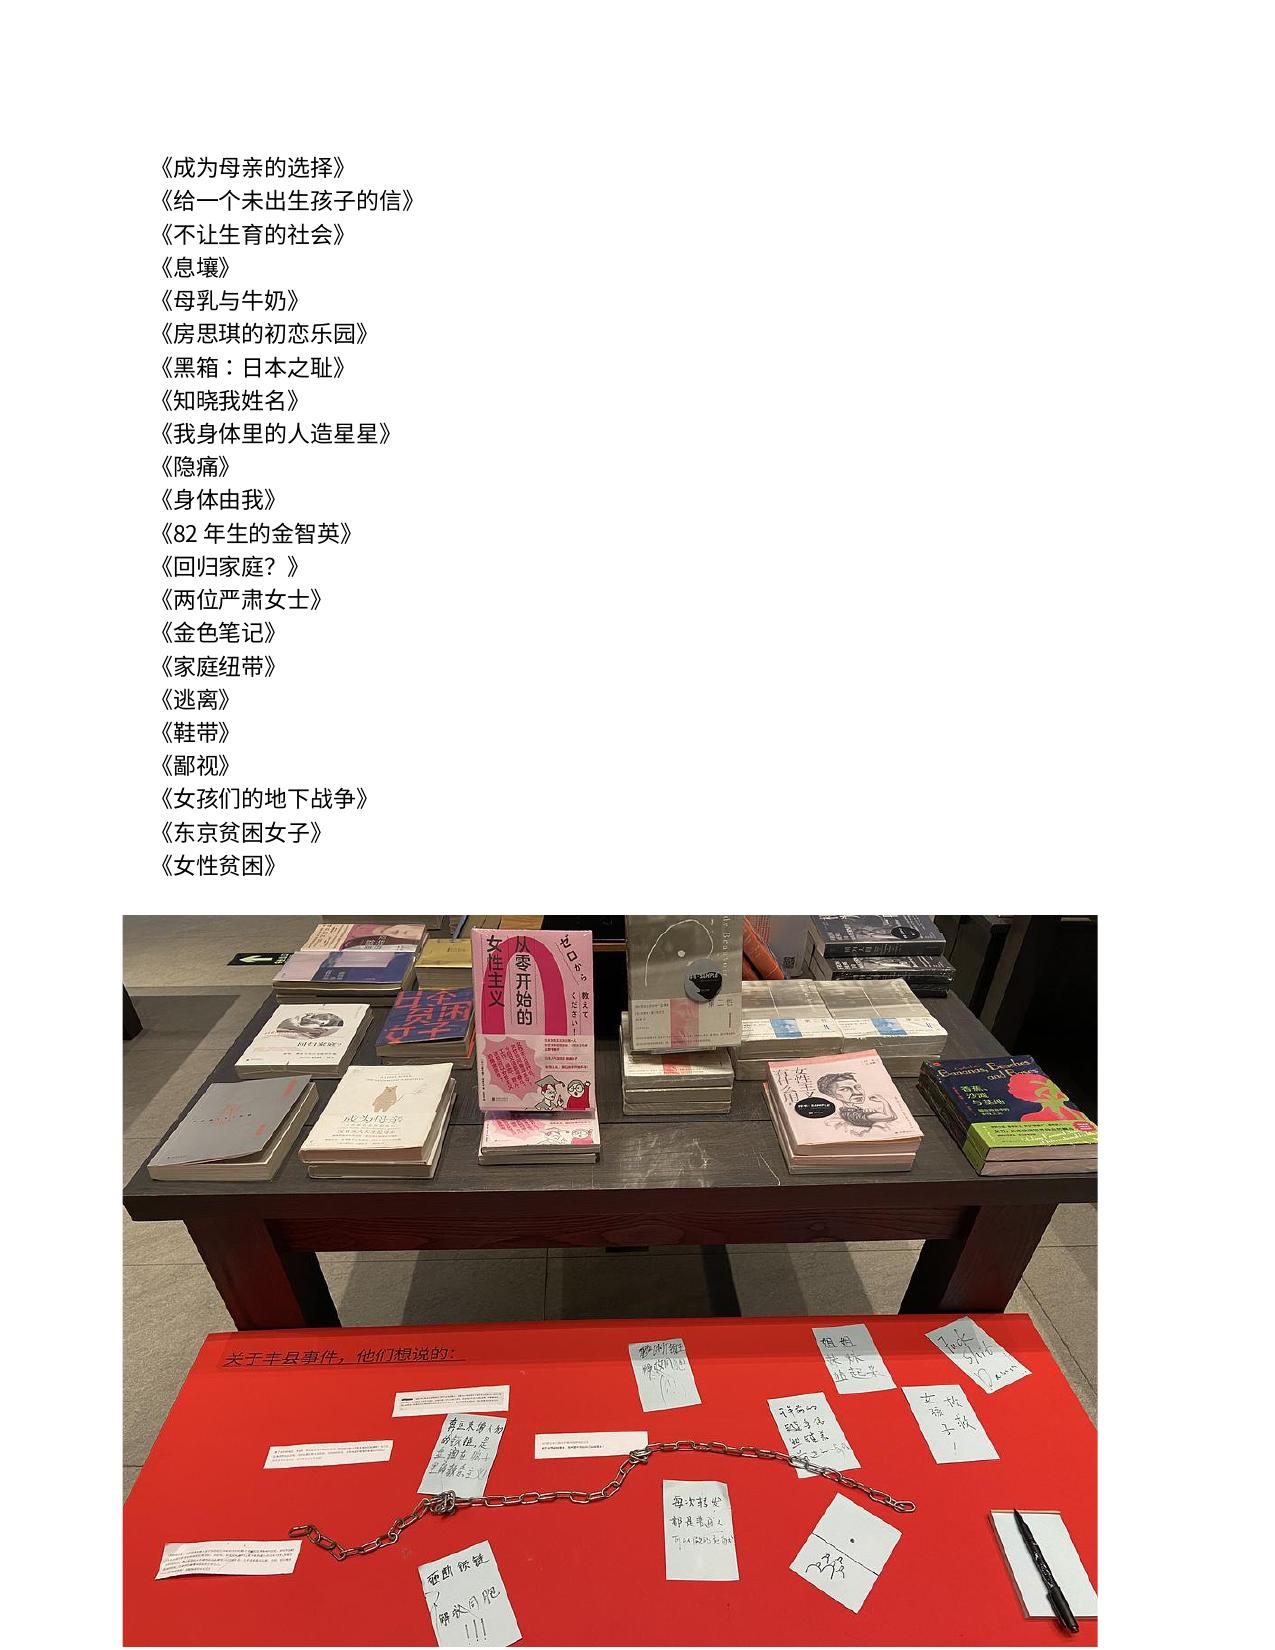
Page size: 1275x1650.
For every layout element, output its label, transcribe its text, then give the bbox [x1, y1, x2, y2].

text 《成为母亲的选择》 [150, 150, 1125, 183]
text 《身体由我》 [150, 482, 1125, 516]
text 《知晓我姓名》 [150, 383, 1125, 416]
text 《房思琪的初恋乐园》 [150, 316, 1125, 349]
text 《鞋带》 [150, 715, 1125, 748]
text 《家庭纽带》 [150, 648, 1125, 682]
picture [122, 915, 1098, 1647]
text 《82年生的金智英》 [150, 516, 1125, 549]
text 《女孩们的地下战争》 [150, 781, 1125, 814]
text 《给一个未出生孩子的信》 [150, 183, 1125, 216]
text 《鄙视》 [150, 748, 1125, 781]
text 《两位严肃女士》 [150, 582, 1125, 615]
text 《东京贫困女子》 [150, 814, 1125, 848]
text 《不让生育的社会》 [150, 216, 1125, 250]
text 《女性贫困》 [150, 848, 1125, 881]
text 《黑箱：日本之耻》 [150, 349, 1125, 383]
text 《逃离》 [150, 682, 1125, 715]
text 《回归家庭？》 [150, 549, 1125, 582]
text 《隐痛》 [150, 449, 1125, 482]
text 《息壤》 [150, 250, 1125, 283]
text 《母乳与牛奶》 [150, 283, 1125, 316]
text 《我身体里的人造星星》 [150, 416, 1125, 449]
text 《金色笔记》 [150, 615, 1125, 648]
